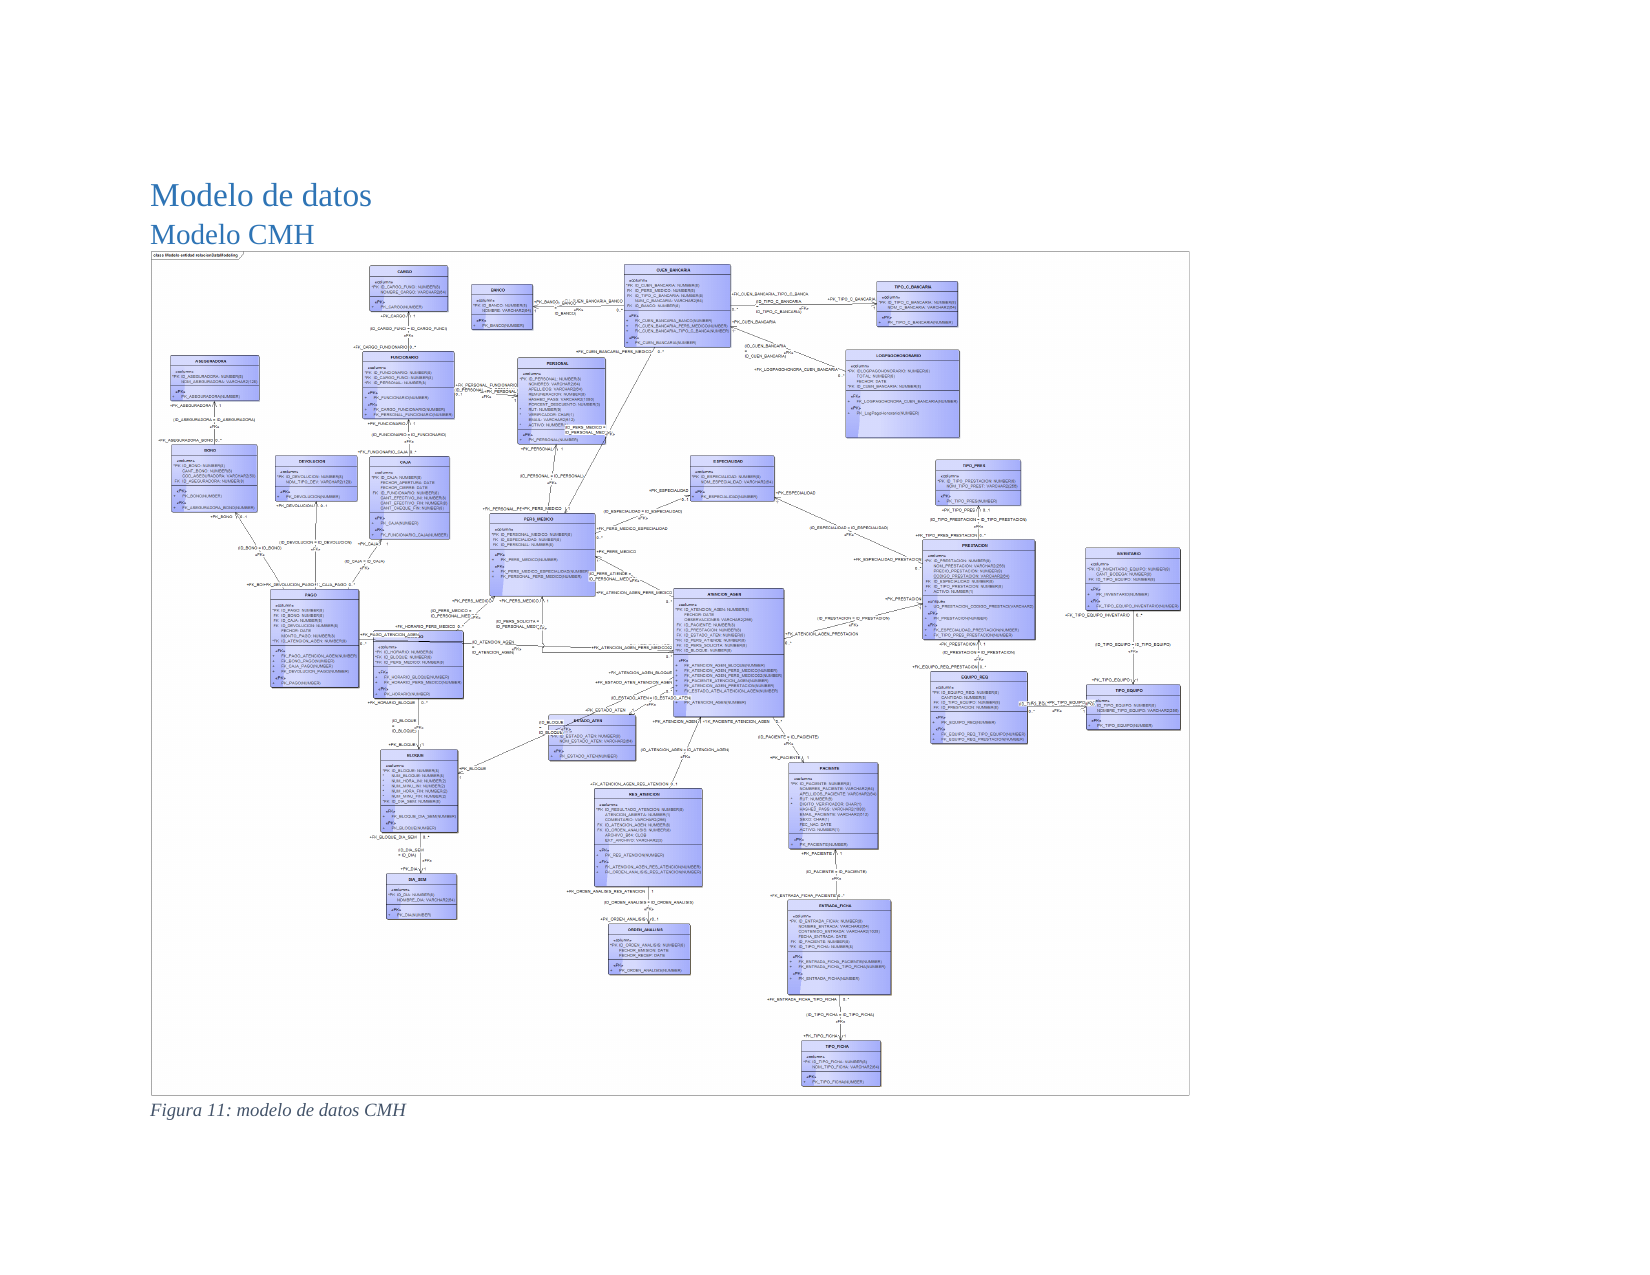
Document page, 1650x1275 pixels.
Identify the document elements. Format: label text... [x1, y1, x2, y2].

subtitle Modelo CMH [150, 217, 1500, 251]
subtitle Modelo de datos [150, 175, 1500, 213]
text Figura 11: modelo de datos CMH [150, 1098, 1500, 1120]
picture [150, 251, 1190, 1096]
